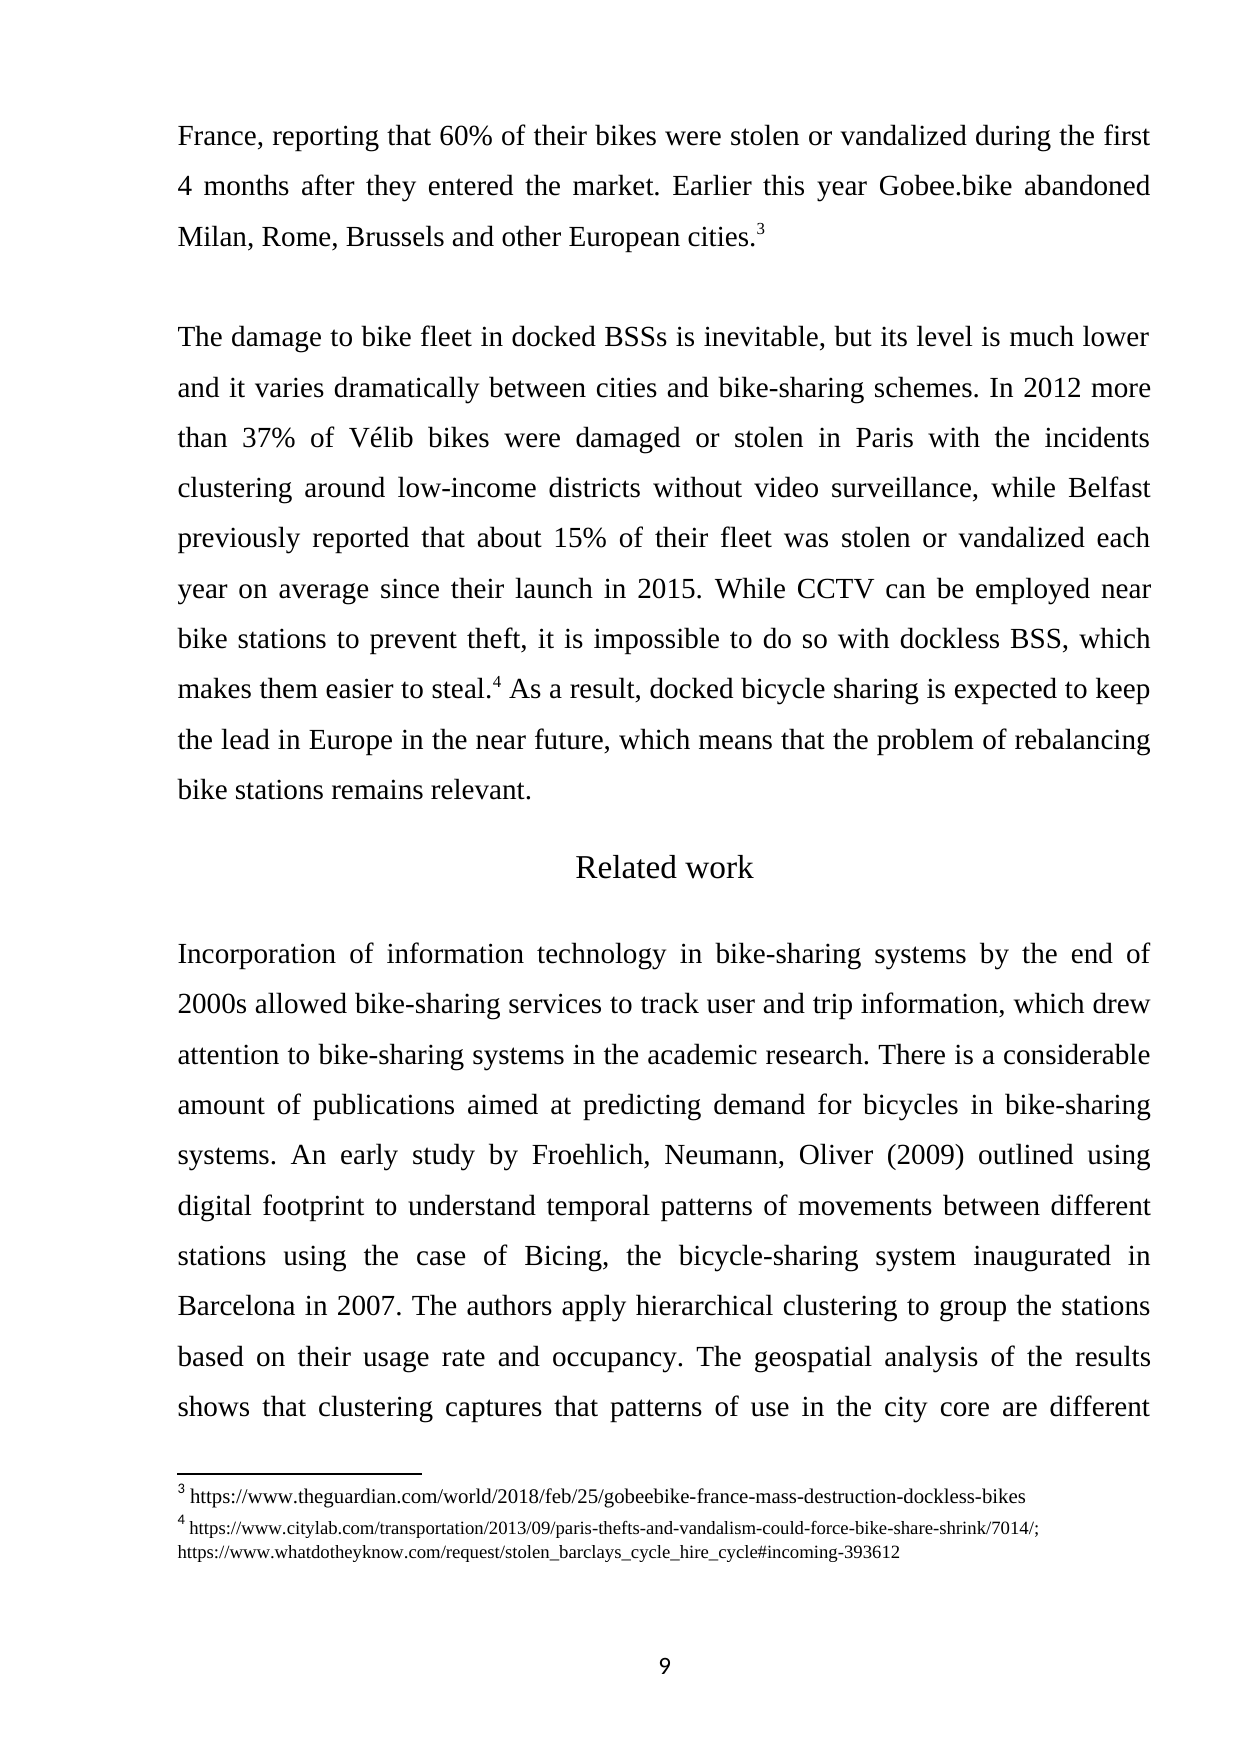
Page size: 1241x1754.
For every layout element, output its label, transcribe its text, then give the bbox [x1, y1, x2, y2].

text The damage to bike fleet in docked BSSs is inevitable, but its level is much lower and it varies dramatically between cities and bike-sharing schemes. In 2012 more than 37% of Vélib bikes were damaged or stolen in Paris with the incidents clustering around low-income districts without video surveillance, while Belfast previously reported that about 15% of their fleet was stolen or vandalized each year on average since their launch in 2015. While CCTV can be employed near bike stations to prevent theft, it is impossible to do so with dockless BSS, which makes them easier to steal. As a result, docked bicycle sharing is expected to keep the lead in Europe in the near future, which means that the problem of rebalancing bike stations remains relevant. [177, 319, 1152, 806]
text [177, 118, 1152, 252]
subtitle Related work [177, 847, 1152, 886]
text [177, 936, 1152, 1422]
